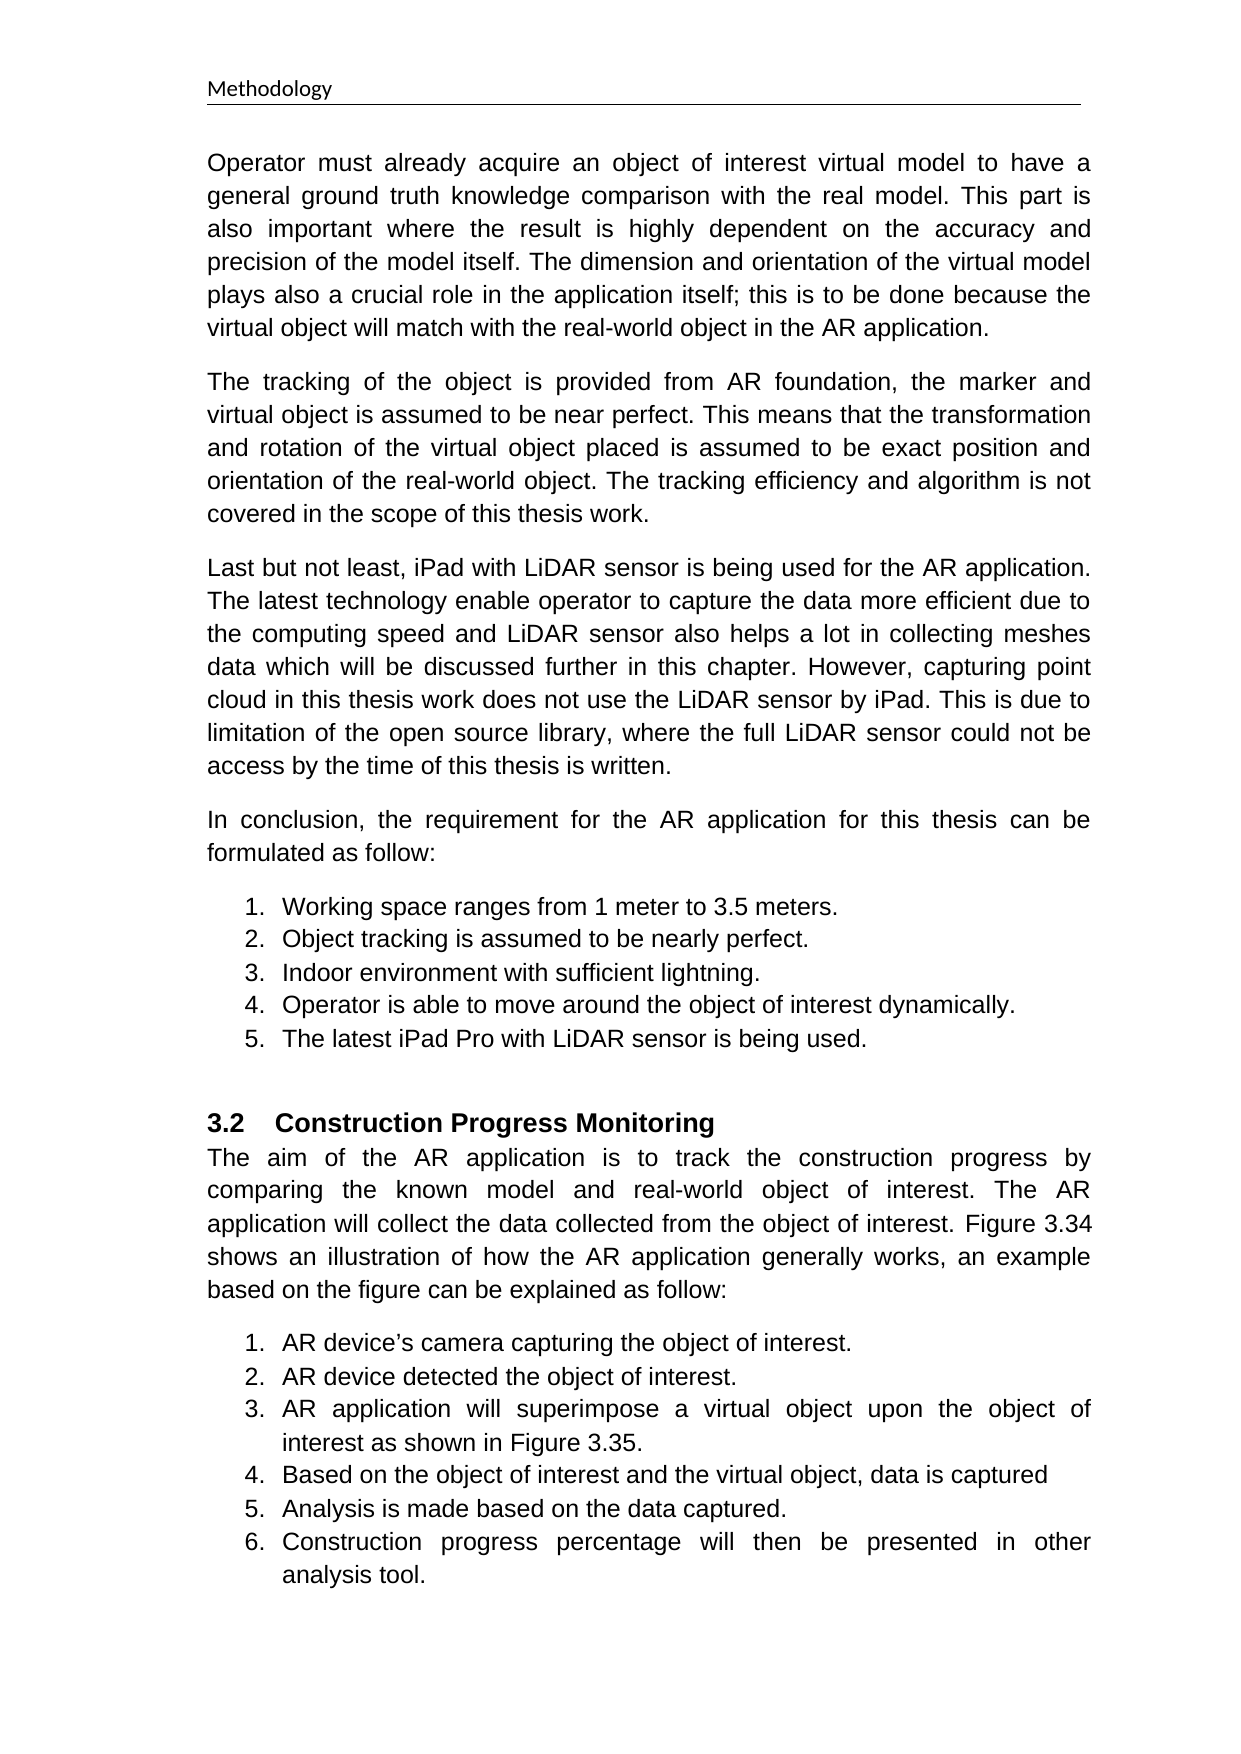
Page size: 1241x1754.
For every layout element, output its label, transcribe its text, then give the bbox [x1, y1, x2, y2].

list Construction progress percentage will then be presented in other analysis tool. [244, 1527, 1092, 1588]
list Indoor environment with sufficient lightning. [244, 957, 1092, 986]
list AR device detected the object of interest. [244, 1361, 1092, 1390]
list Operator is able to move around the object of interest dynamically. [244, 991, 1092, 1019]
text In conclusion, the requirement for the AR application for this thesis can be formulated as follow: [207, 804, 1092, 866]
subtitle Construction Progress Monitoring [207, 1107, 1092, 1138]
list Analysis is made based on the data captured. [244, 1493, 1092, 1522]
text Operator must already acquire an object of interest virtual model to have a general ground truth knowledge comparison with the real model. This part is also important where the result is highly dependent on the accuracy and precision of the model itself. The dimension and orientation of the virtual model plays also a crucial role in the application itself; this is to be done because the virtual object will match with the real-world object in the AR application. [207, 148, 1092, 342]
text Last but not least, iPad with LiDAR sensor is being used for the AR application. The latest technology enable operator to capture the data more efficient due to the computing speed and LiDAR sensor also helps a lot in collecting meshes data which will be discussed further in this chapter. However, capturing point cloud in this thesis work does not use the LiDAR sensor by iPad. This is due to limitation of the open source library, where the full LiDAR sensor could not be access by the time of this thesis is written. [207, 553, 1092, 779]
list AR device’s camera capturing the object of interest. [244, 1328, 1092, 1357]
list Working space ranges from 1 meter to 3.5 meters. [244, 891, 1092, 920]
list The latest iPad Pro with LiDAR sensor is being used. [244, 1023, 1092, 1052]
list Object tracking is assumed to be nearly perfect. [244, 924, 1092, 953]
text The tracking of the object is provided from AR foundation, the marker and virtual object is assumed to be near perfect. This means that the transformation and rotation of the virtual object placed is assumed to be exact position and orientation of the real-world object. The tracking efficiency and algorithm is not covered in the scope of this thesis work. [207, 367, 1092, 527]
list Based on the object of interest and the virtual object, data is captured [244, 1461, 1092, 1489]
